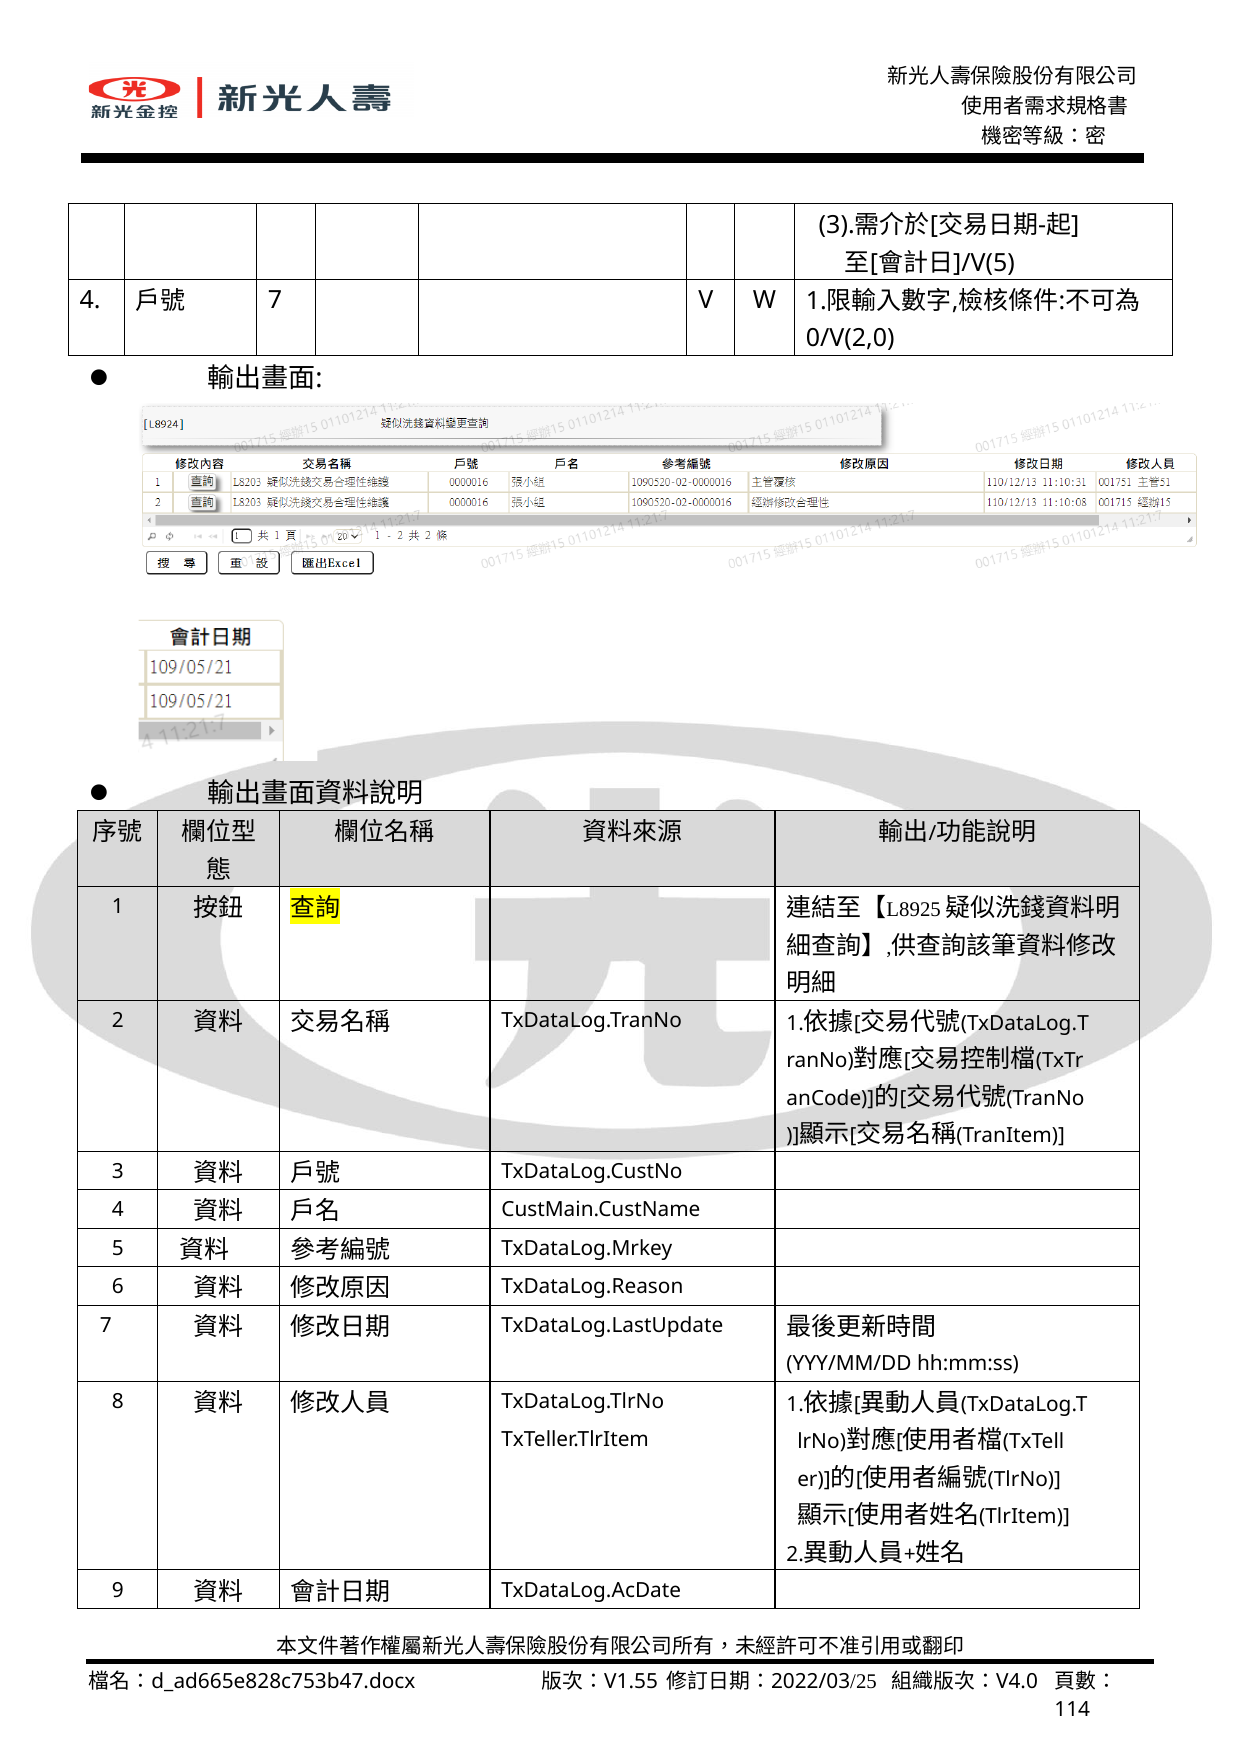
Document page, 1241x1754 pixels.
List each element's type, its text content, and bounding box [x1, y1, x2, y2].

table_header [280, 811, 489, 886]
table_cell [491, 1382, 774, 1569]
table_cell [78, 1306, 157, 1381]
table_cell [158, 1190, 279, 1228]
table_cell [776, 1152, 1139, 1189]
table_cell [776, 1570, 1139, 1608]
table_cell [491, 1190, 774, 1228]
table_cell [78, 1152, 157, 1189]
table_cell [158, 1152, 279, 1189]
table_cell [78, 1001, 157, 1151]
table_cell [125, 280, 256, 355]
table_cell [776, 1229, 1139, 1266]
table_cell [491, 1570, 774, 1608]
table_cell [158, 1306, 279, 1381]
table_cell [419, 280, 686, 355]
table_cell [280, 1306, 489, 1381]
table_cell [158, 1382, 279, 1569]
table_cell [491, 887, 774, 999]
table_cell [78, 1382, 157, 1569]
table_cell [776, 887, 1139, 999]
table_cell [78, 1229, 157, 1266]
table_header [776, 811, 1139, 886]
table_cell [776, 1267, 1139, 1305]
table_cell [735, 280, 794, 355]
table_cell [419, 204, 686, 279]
picture [25, 592, 1215, 1166]
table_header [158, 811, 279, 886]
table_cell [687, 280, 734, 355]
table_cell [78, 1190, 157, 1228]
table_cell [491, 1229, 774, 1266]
list 輸出畫面資料說明 [89, 771, 1152, 810]
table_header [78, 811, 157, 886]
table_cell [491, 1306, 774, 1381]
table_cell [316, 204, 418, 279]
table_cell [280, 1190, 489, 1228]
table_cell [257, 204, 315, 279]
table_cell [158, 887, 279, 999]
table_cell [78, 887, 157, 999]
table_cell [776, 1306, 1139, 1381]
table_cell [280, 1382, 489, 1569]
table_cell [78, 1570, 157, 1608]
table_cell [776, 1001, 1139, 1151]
picture [138, 403, 1202, 576]
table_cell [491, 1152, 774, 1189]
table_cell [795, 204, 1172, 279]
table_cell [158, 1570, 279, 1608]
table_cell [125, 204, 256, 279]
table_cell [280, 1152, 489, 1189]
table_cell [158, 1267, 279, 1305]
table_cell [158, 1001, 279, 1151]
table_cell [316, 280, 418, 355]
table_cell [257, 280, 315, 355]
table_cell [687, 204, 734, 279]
list 輸出畫面: [89, 356, 1152, 396]
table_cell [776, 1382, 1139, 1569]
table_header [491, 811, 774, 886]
picture [88, 61, 414, 118]
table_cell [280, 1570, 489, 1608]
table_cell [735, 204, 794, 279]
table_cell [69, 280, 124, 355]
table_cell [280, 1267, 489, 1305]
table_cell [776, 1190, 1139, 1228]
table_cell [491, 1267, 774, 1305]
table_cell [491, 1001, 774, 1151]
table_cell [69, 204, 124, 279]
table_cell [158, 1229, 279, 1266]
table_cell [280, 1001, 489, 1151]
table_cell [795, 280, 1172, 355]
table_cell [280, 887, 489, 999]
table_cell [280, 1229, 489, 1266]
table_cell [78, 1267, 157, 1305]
